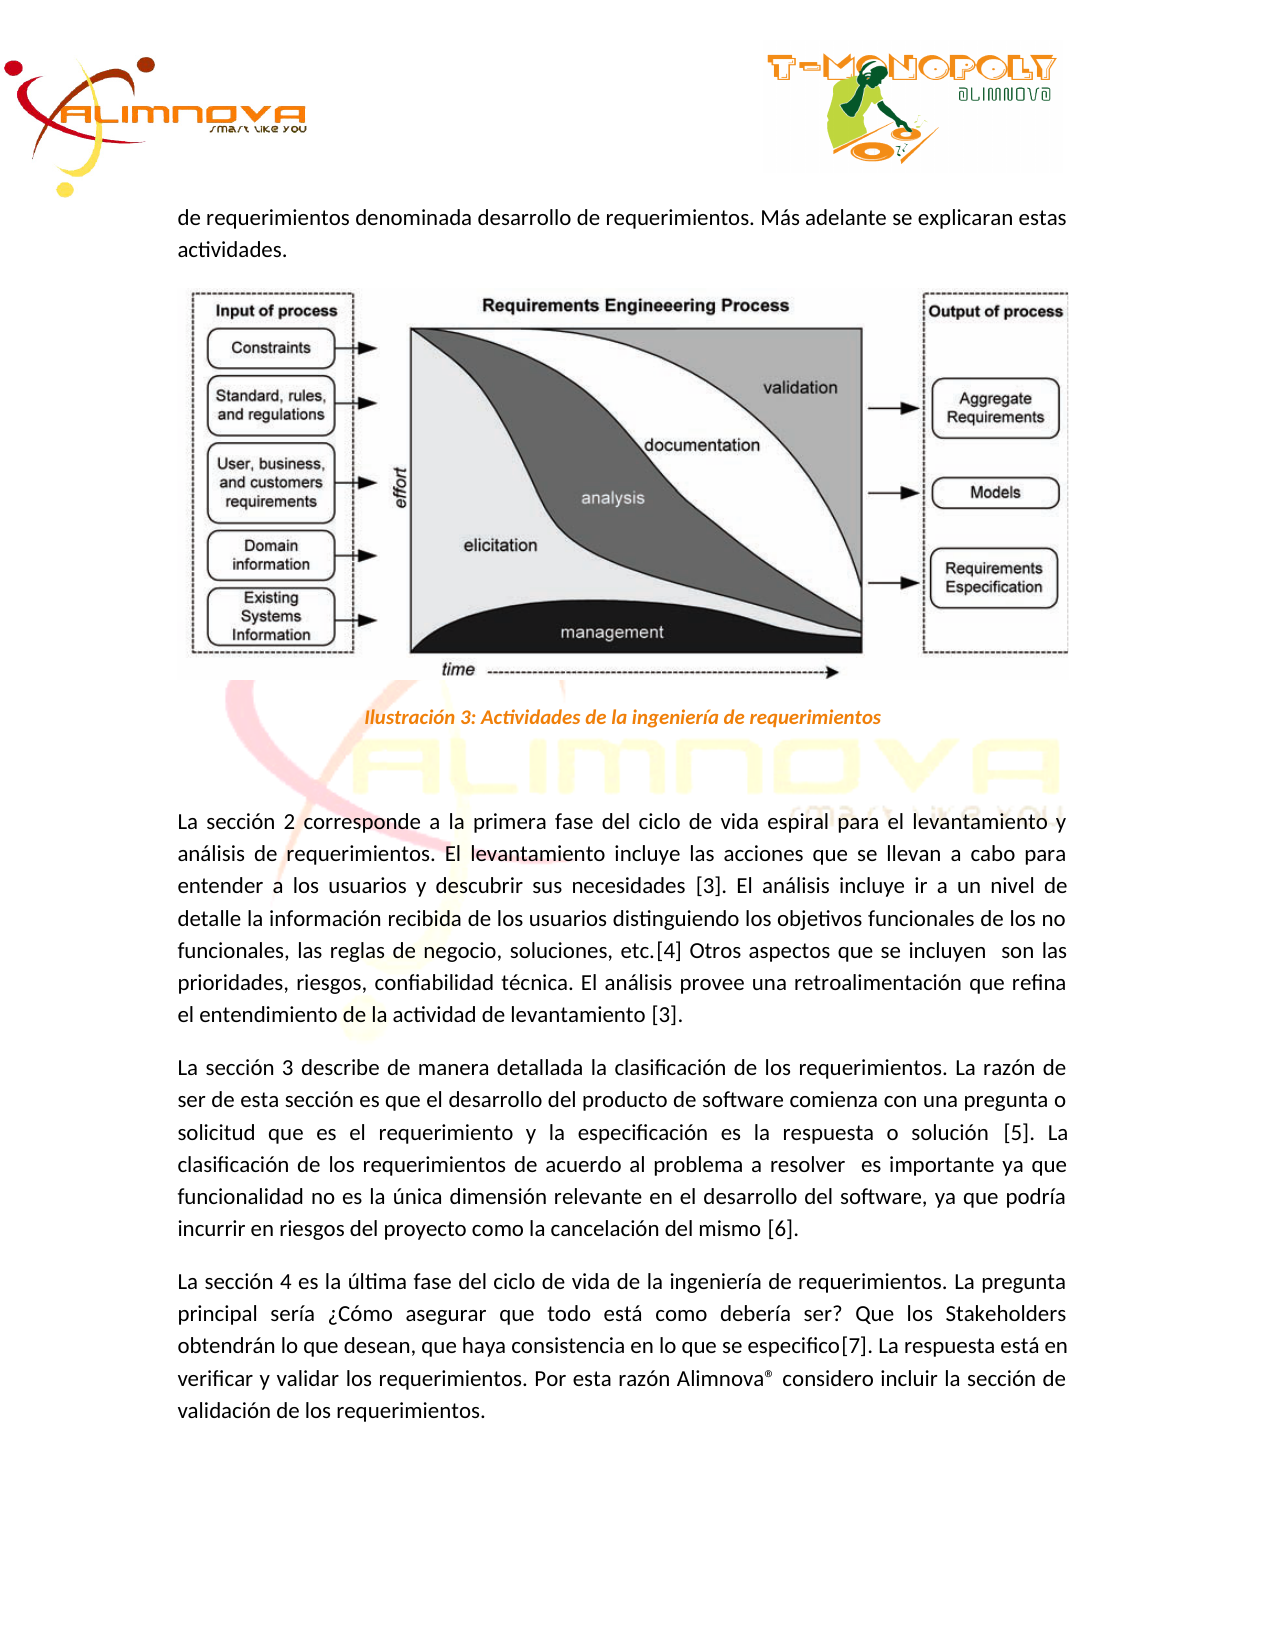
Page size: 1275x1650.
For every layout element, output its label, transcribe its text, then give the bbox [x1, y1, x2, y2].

picture [762, 40, 1064, 148]
picture [0, 55, 308, 199]
